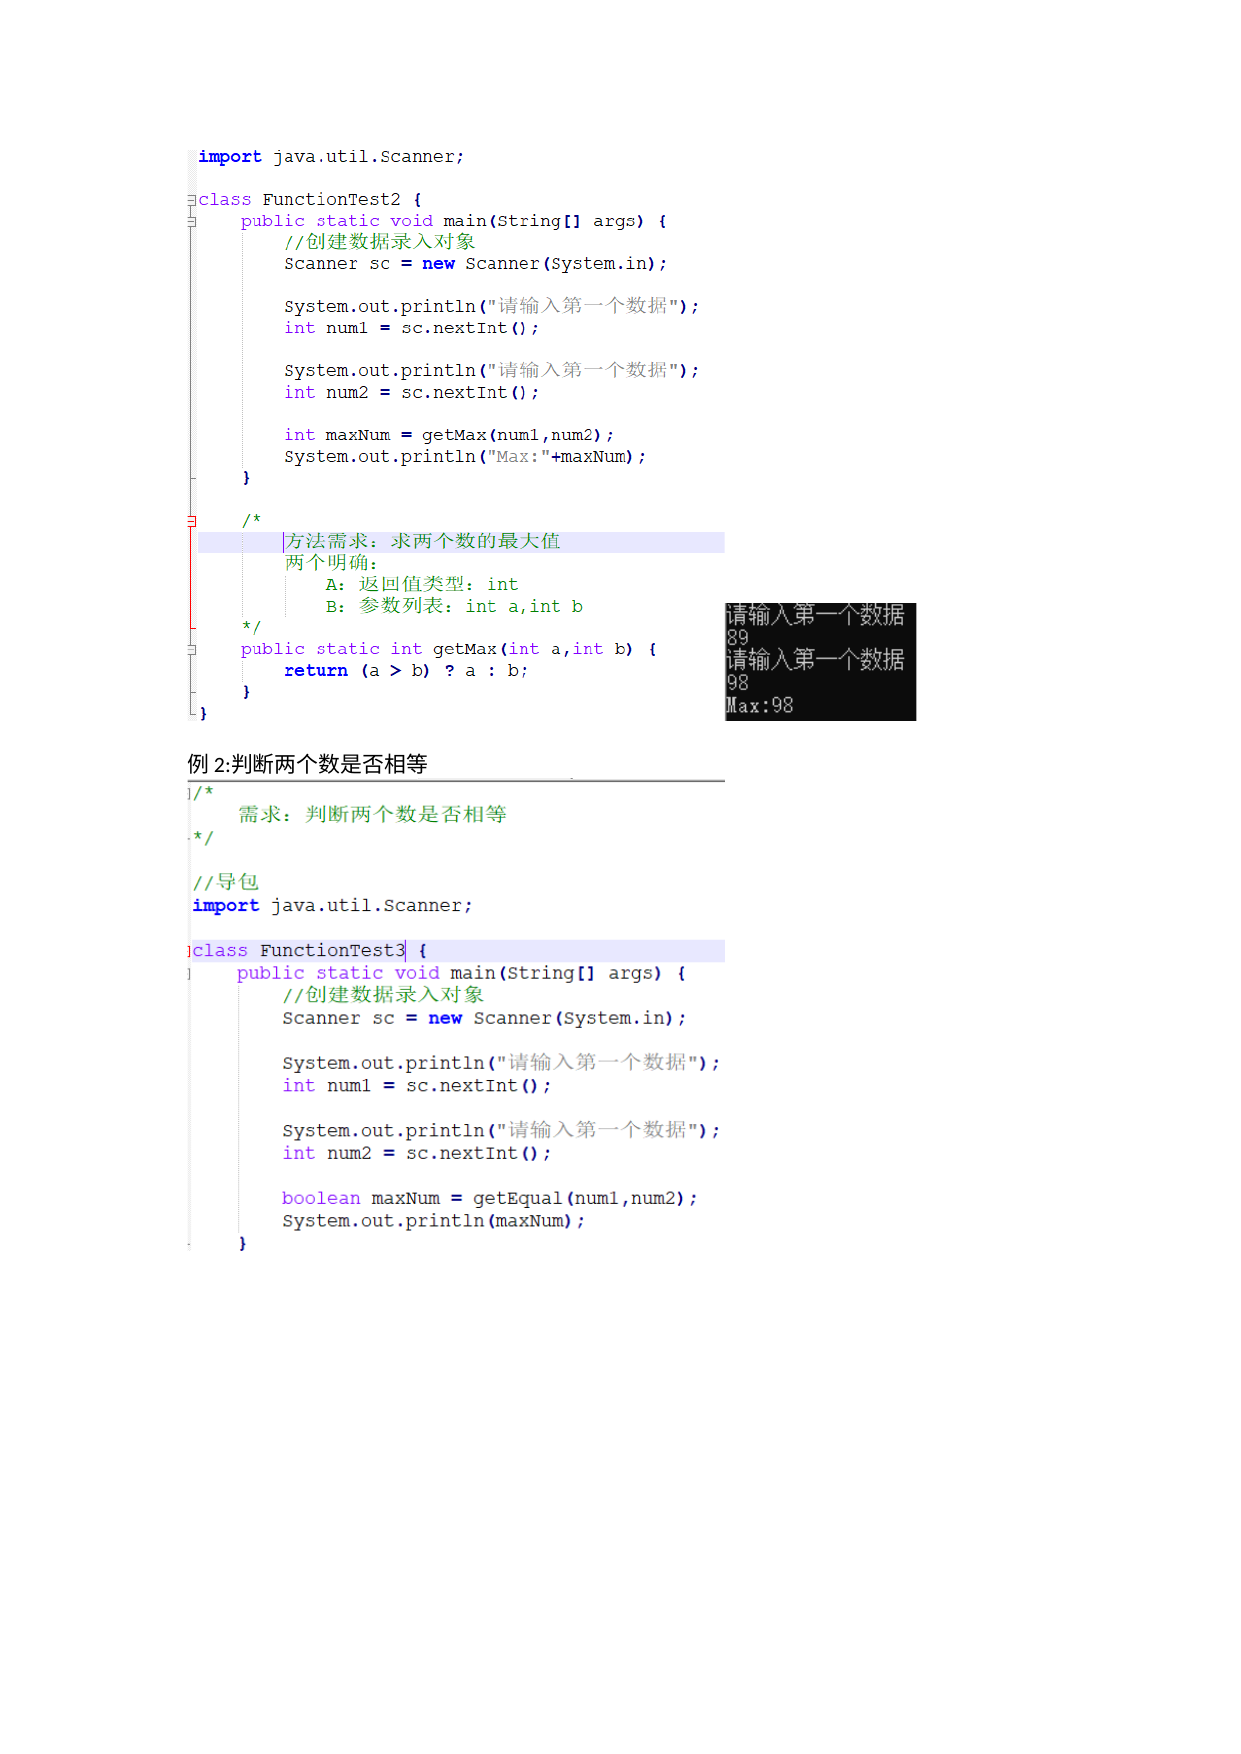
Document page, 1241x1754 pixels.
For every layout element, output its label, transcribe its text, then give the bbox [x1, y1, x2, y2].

picture [187, 150, 917, 721]
text 例2:判断两个数是否相等 [187, 747, 1053, 778]
picture [187, 778, 725, 1251]
